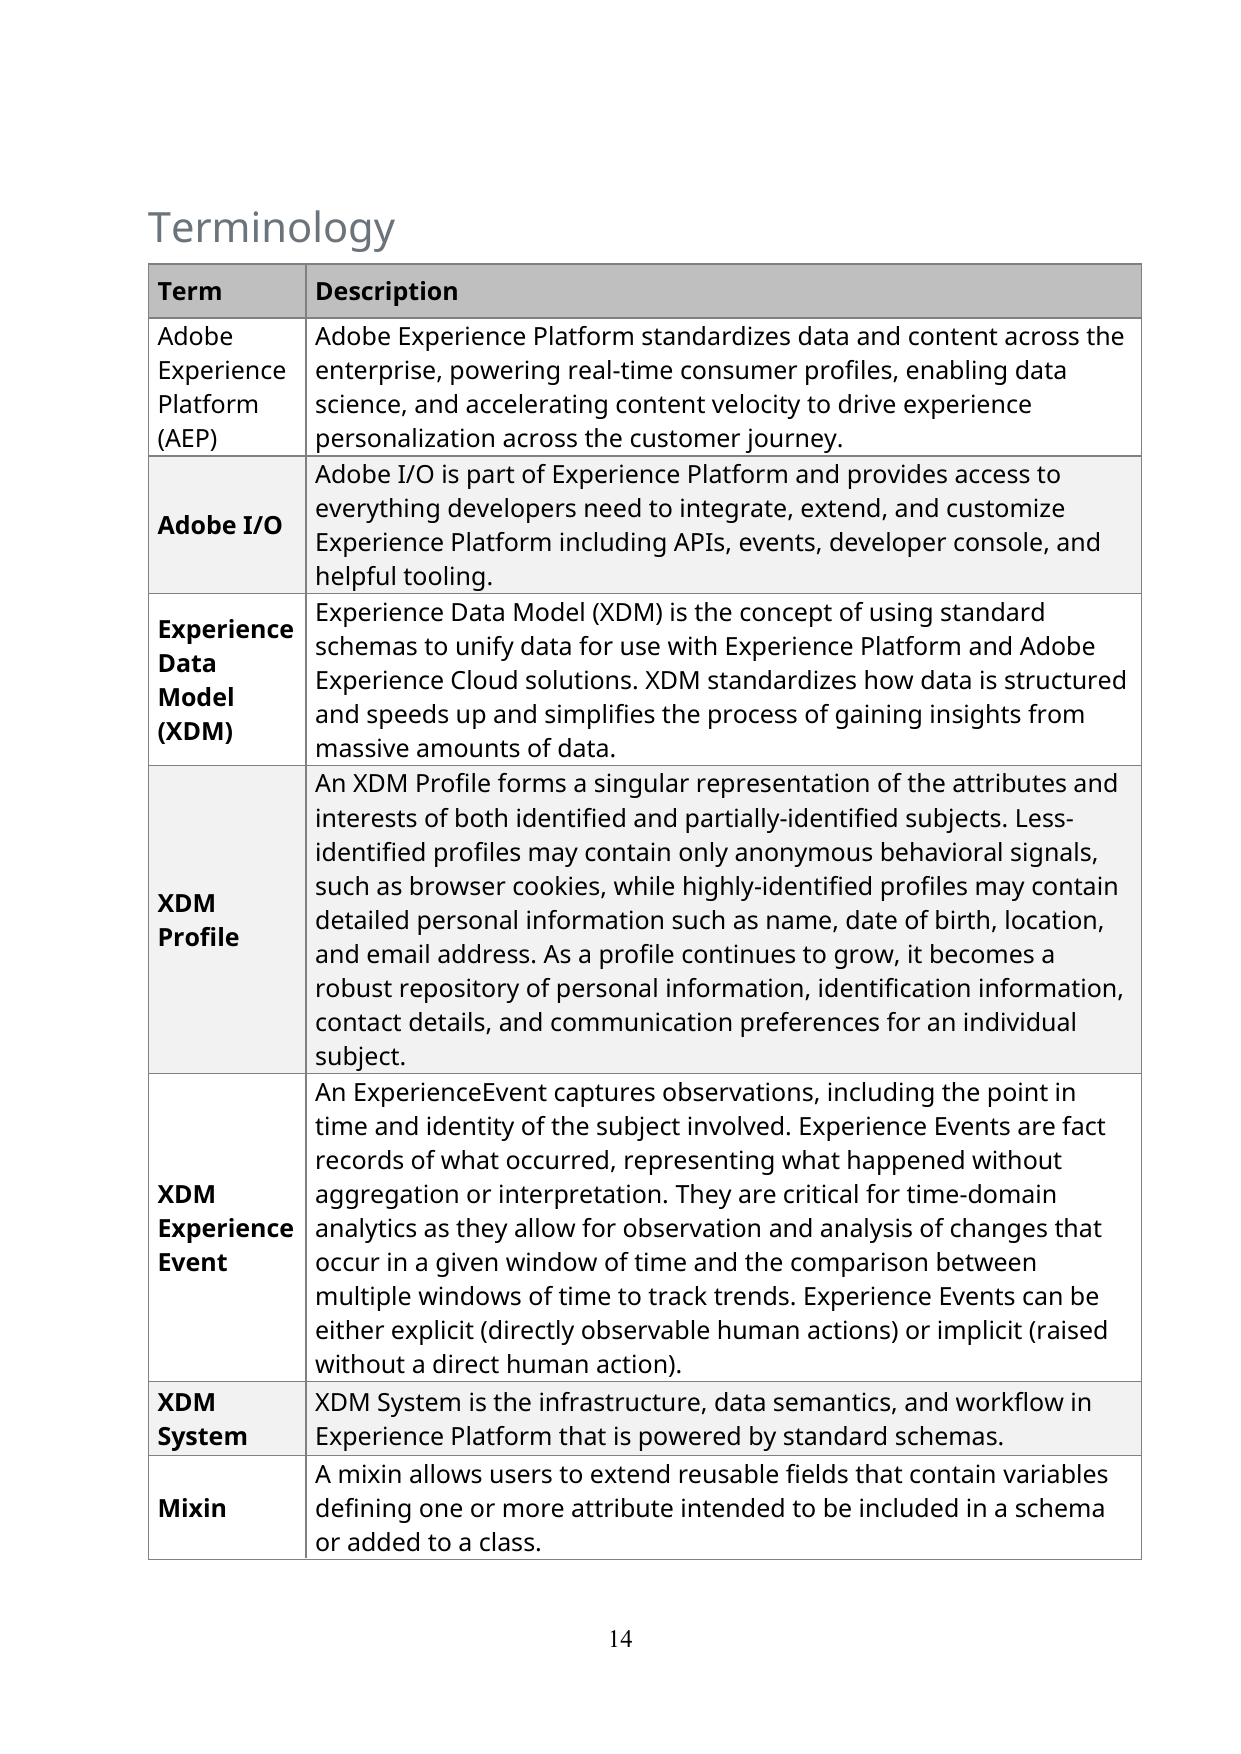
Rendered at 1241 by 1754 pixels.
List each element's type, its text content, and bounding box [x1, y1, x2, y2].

table_header Description [307, 265, 1141, 317]
table_cell An XDM Profile forms a singular representation of the attributes and interests of both identified and partially-identified subjects. Less-identified profiles may contain only anonymous behavioral signals, such as browser cookies, while highly-identified profiles may contain detailed personal information such as name, date of birth, location, and email address. As a profile continues to grow, it becomes a robust repository of personal information, identification information, contact details, and communication preferences for an individual subject. [307, 766, 1141, 1073]
table_cell Mixin [149, 1456, 305, 1558]
table_header Term [149, 265, 305, 317]
table_cell A mixin allows users to extend reusable fields that contain variables defining one or more attribute intended to be included in a schema or added to a class. [307, 1456, 1141, 1558]
table_cell Adobe I/O [149, 457, 305, 593]
table_cell XDM System [149, 1382, 305, 1455]
table_cell XDM Profile [149, 766, 305, 1073]
table_cell Experience Data Model (XDM) [149, 594, 305, 764]
subtitle Terminology [148, 198, 1092, 254]
table_cell An ExperienceEvent captures observations, including the point in time and identity of the subject involved. Experience Events are fact records of what occurred, representing what happened without aggregation or interpretation. They are critical for time-domain analytics as they allow for observation and analysis of changes that occur in a given window of time and the comparison between multiple windows of time to track trends. Experience Events can be either explicit (directly observable human actions) or implicit (raised without a direct human action). [307, 1074, 1141, 1381]
table_cell Adobe I/O is part of Experience Platform and provides access to everything developers need to integrate, extend, and customize Experience Platform including APIs, events, developer console, and helpful tooling. [307, 457, 1141, 593]
table_cell XDM ExperienceEvent [149, 1074, 305, 1381]
table_cell Adobe Experience Platform (AEP) [149, 319, 305, 455]
table_cell XDM System is the infrastructure, data semantics, and workflow in Experience Platform that is powered by standard schemas. [307, 1382, 1141, 1455]
table_cell Experience Data Model (XDM) is the concept of using standard schemas to unify data for use with Experience Platform and Adobe Experience Cloud solutions. XDM standardizes how data is structured and speeds up and simplifies the process of gaining insights from massive amounts of data. [307, 594, 1141, 764]
table_cell Adobe Experience Platform standardizes data and content across the enterprise, powering real-time consumer profiles, enabling data science, and accelerating content velocity to drive experience personalization across the customer journey. [307, 319, 1141, 455]
